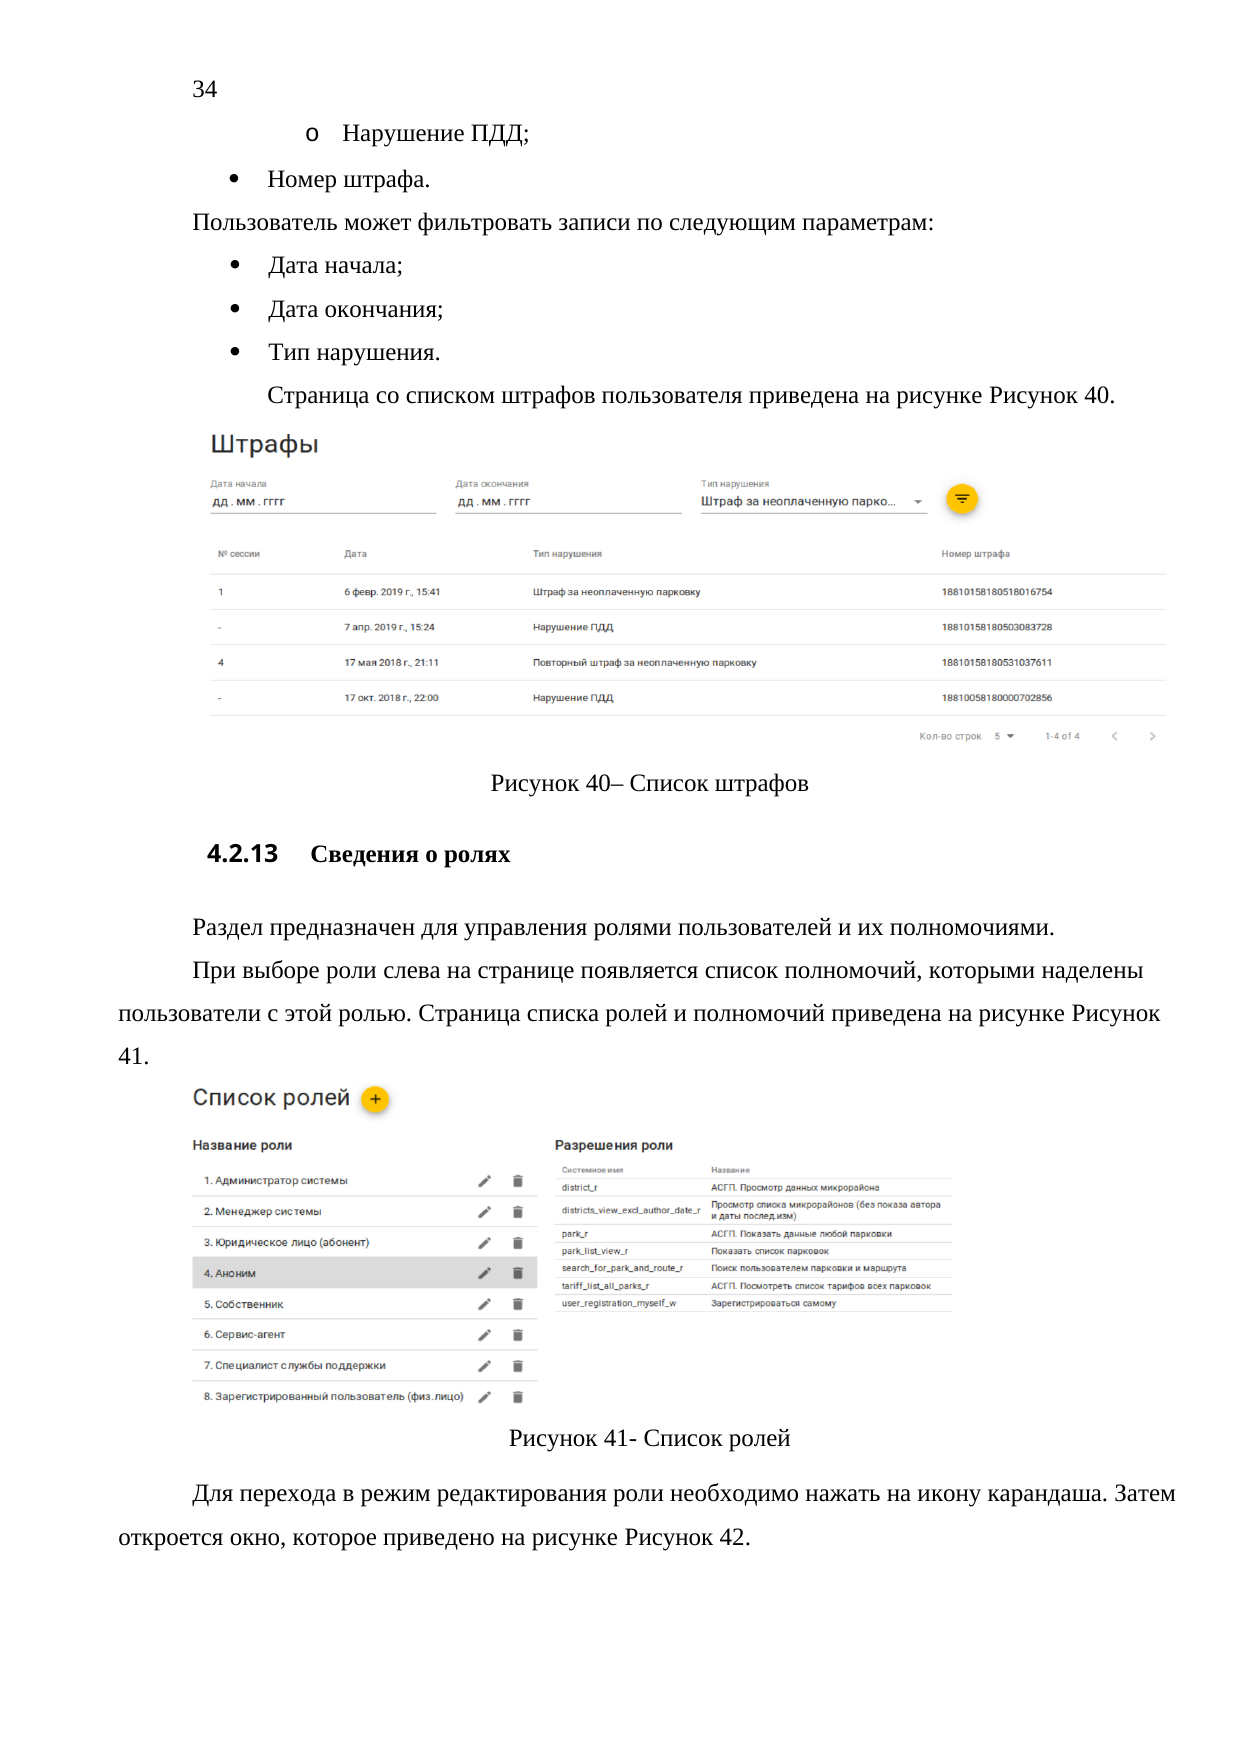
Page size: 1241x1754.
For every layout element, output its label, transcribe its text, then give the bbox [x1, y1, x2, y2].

text Рисунок – Список штрафов [118, 768, 1181, 797]
picture [192, 1084, 953, 1409]
text Раздел предназначен для управления ролями пользователей и их полномочиями. [118, 912, 1181, 941]
subtitle Сведения о ролях [207, 836, 1181, 870]
list Дата начала; [231, 251, 1181, 279]
text Рисунок - Список ролей [118, 1423, 1181, 1452]
list Страница со списком штрафов пользователя приведена на рисунке 40. [193, 380, 1181, 409]
text При выборе роли слева на странице появляется список полномочий, которыми наделены пользователи с этой ролью. Страница списка ролей и полномочий приведена на рисунке 41. [118, 955, 1181, 1070]
list Дата окончания; [231, 294, 1181, 322]
list Номер штрафа. [229, 164, 1181, 193]
text Пользователь может фильтровать записи по следующим параметрам: [118, 207, 1181, 236]
picture [192, 423, 1167, 754]
list Тип нарушения. [231, 337, 1181, 366]
text Для перехода в режим редактирования роли необходимо нажать на икону карандаша. Затем откроется окно, которое приведено на рисунке 42. [118, 1478, 1181, 1550]
list Нарушение ПДД; [304, 118, 1181, 149]
